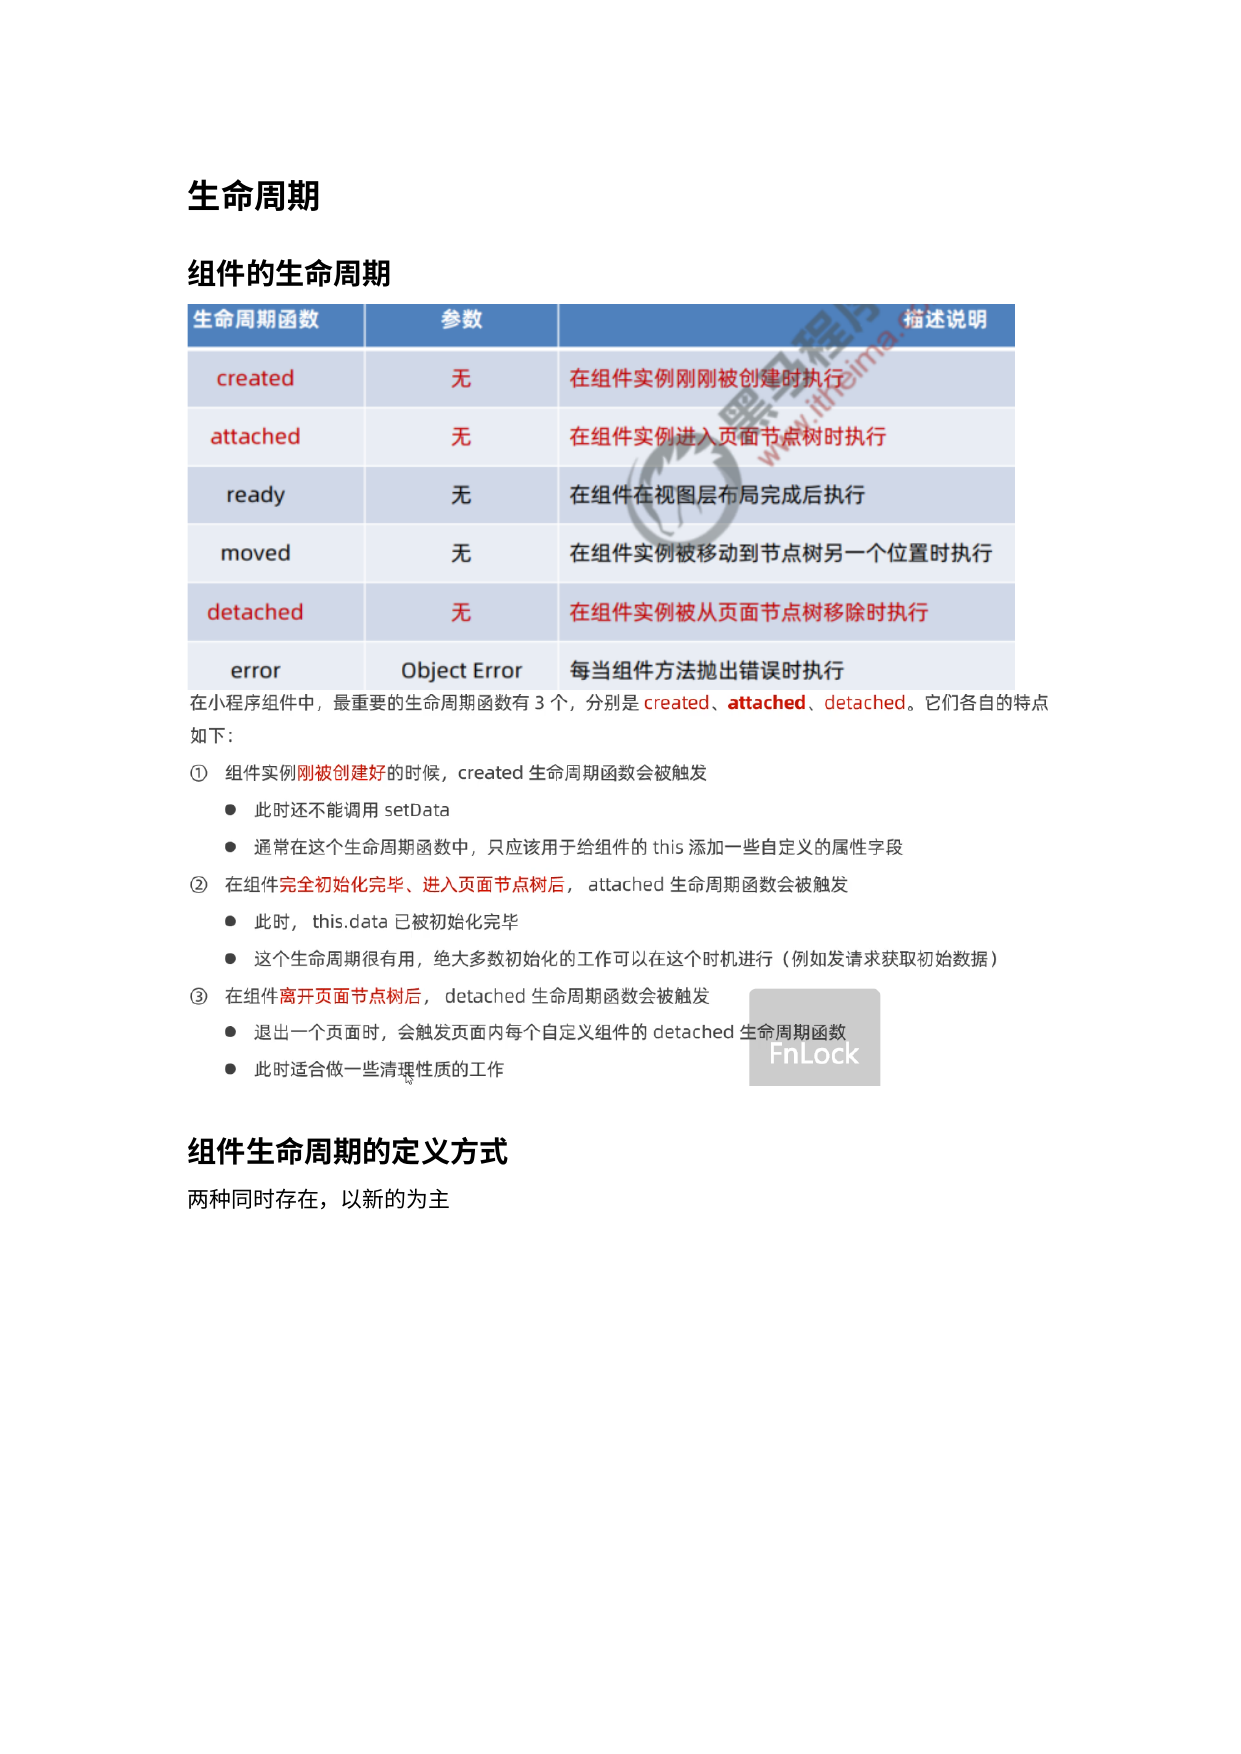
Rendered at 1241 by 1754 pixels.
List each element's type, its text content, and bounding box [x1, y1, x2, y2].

subtitle 组件的生命周期 [187, 239, 1053, 304]
subtitle 生命周期 [187, 162, 1053, 227]
picture [187, 694, 1053, 1086]
text 两种同时存在，以新的为主 [187, 1182, 1053, 1214]
picture [187, 304, 1015, 690]
subtitle 组件生命周期的定义方式 [187, 1117, 1053, 1182]
